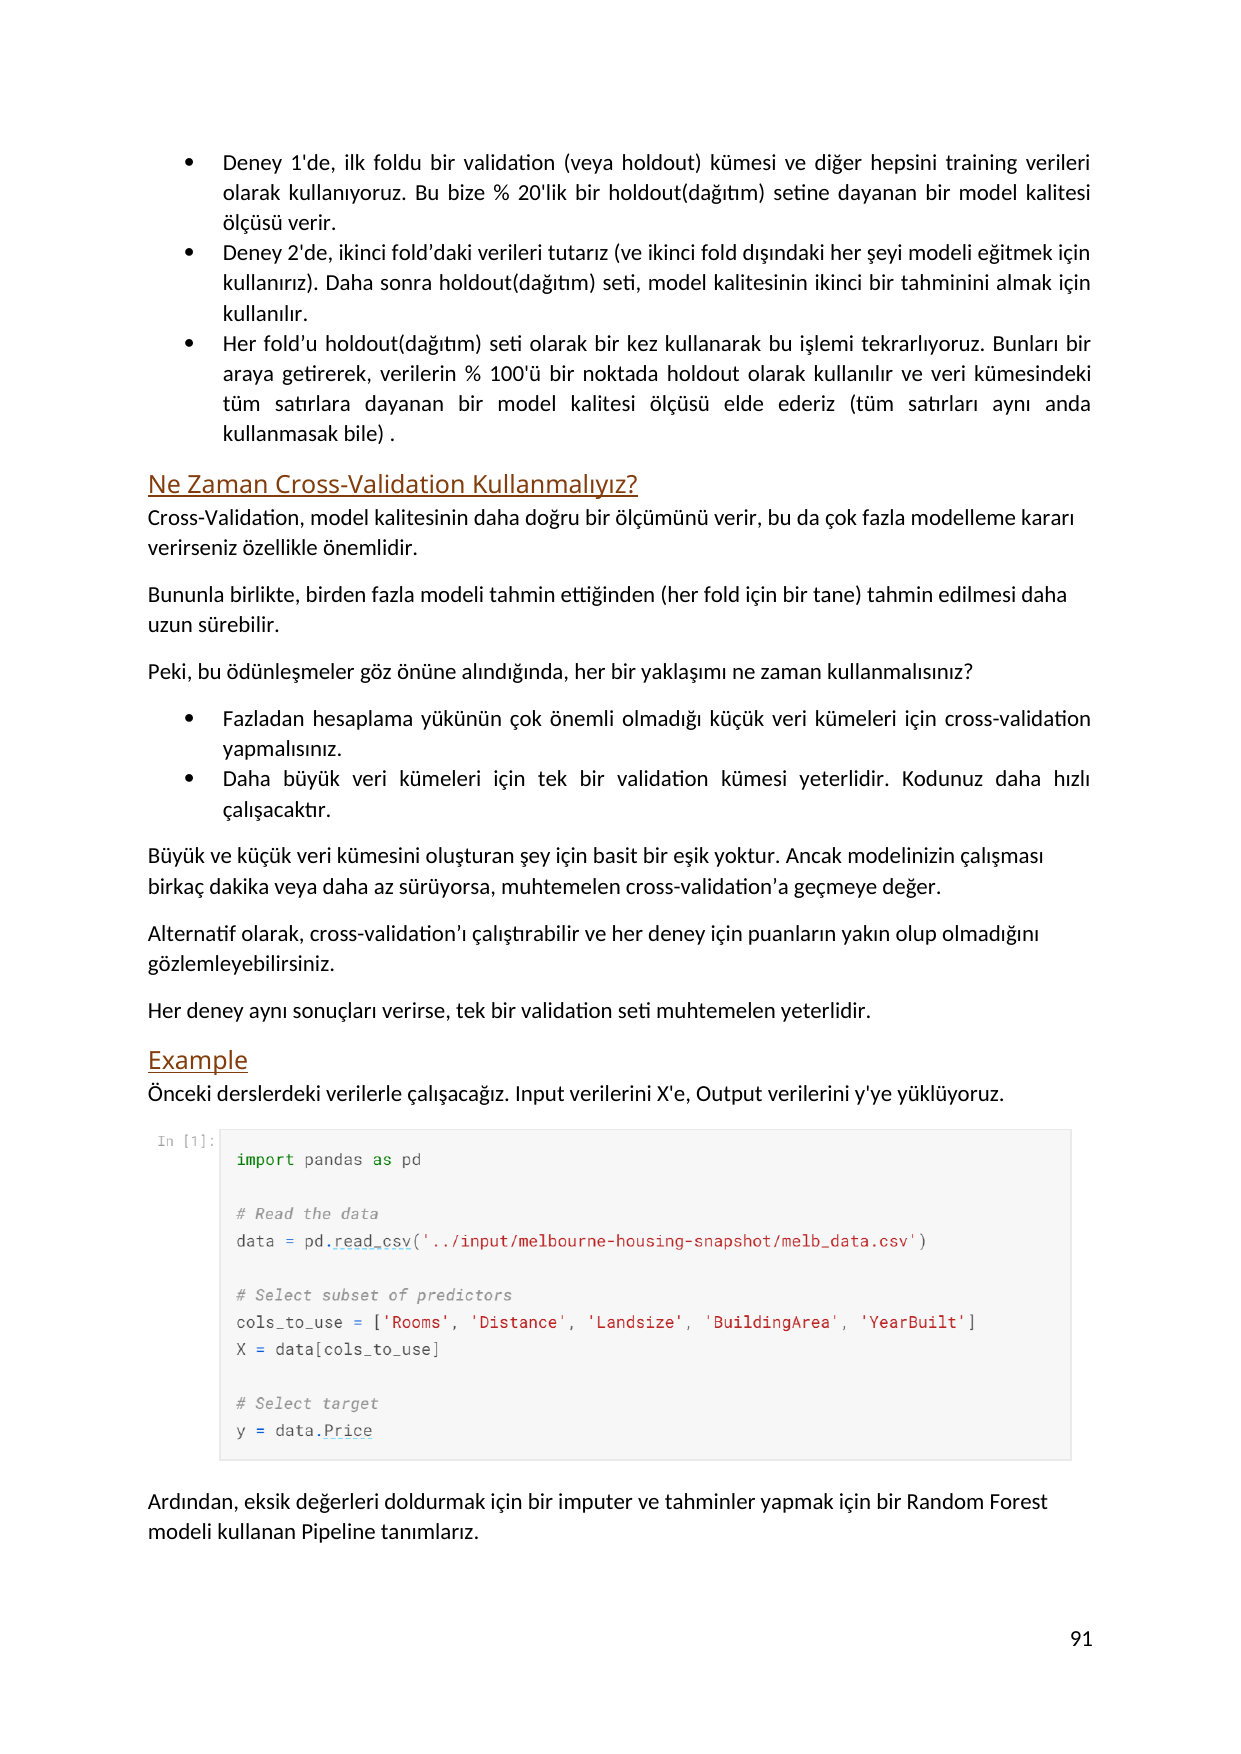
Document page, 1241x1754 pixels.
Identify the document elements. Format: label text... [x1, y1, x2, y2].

text Büyük ve küçük veri kümesini oluşturan şey için basit bir eşik yoktur. Ancak modelinizin çalışması birkaç dakika veya daha az sürüyorsa, muhtemelen cross-validation’a geçmeye değer. [148, 842, 1093, 900]
text Ardından, eksik değerleri doldurmak için bir imputer ve tahminler yapmak için bir Random Forest modeli kullanan Pipeline tanımlarız. [148, 1487, 1093, 1545]
subtitle Example [148, 1043, 1093, 1077]
text Bununla birlikte, birden fazla modeli tahmin ettiğinden (her fold için bir tane) tahmin edilmesi daha uzun sürebilir. [148, 580, 1093, 638]
text Alternatif olarak, cross-validation’ı çalıştırabilir ve her deney için puanların yakın olup olmadığını gözlemleyebilirsiniz. [148, 919, 1093, 977]
list Fazladan hesaplama yükünün çok önemli olmadığı küçük veri kümeleri için cross-validation yapmalısınız. [185, 704, 1093, 762]
list Deney 2'de, ikinci fold’daki verileri tutarız (ve ikinci fold dışındaki her şeyi modeli eğitmek için kullanırız). Daha sonra holdout(dağıtım) seti, model kalitesinin ikinci bir tahminini almak için kullanılır. [185, 238, 1093, 327]
list Her fold’u holdout(dağıtım) seti olarak bir kez kullanarak bu işlemi tekrarlıyoruz. Bunları bir araya getirerek, verilerin % 100'ü bir noktada holdout olarak kullanılır ve veri kümesindeki tüm satırlara dayanan bir model kalitesi ölçüsü elde ederiz (tüm satırları aynı anda kullanmasak bile) . [185, 329, 1093, 447]
text Her deney aynı sonuçları verirse, tek bir validation seti muhtemelen yeterlidir. [148, 996, 1093, 1024]
list Daha büyük veri kümeleri için tek bir validation kümesi yeterlidir. Kodunuz daha hızlı çalışacaktır. [185, 764, 1093, 823]
text Önceki derslerdeki verilerle çalışacağız. Input verilerini X'e, Output verilerini y'ye yüklüyoruz. [148, 1079, 1093, 1107]
picture [147, 1126, 1093, 1469]
list Deney 1'de, ilk foldu bir validation (veya holdout) kümesi ve diğer hepsini training verileri olarak kullanıyoruz. Bu bize % 20'lik bir holdout(dağıtım) setine dayanan bir model kalitesi ölçüsü verir. [185, 148, 1093, 236]
text Cross-Validation, model kalitesinin daha doğru bir ölçümünü verir, bu da çok fazla modelleme kararı verirseniz özellikle önemlidir. [148, 503, 1093, 561]
text Peki, bu ödünleşmeler göz önüne alındığında, her bir yaklaşımı ne zaman kullanmalısınız? [148, 657, 1093, 685]
subtitle Ne Zaman Cross-Validation Kullanmalıyız? [148, 466, 1093, 500]
